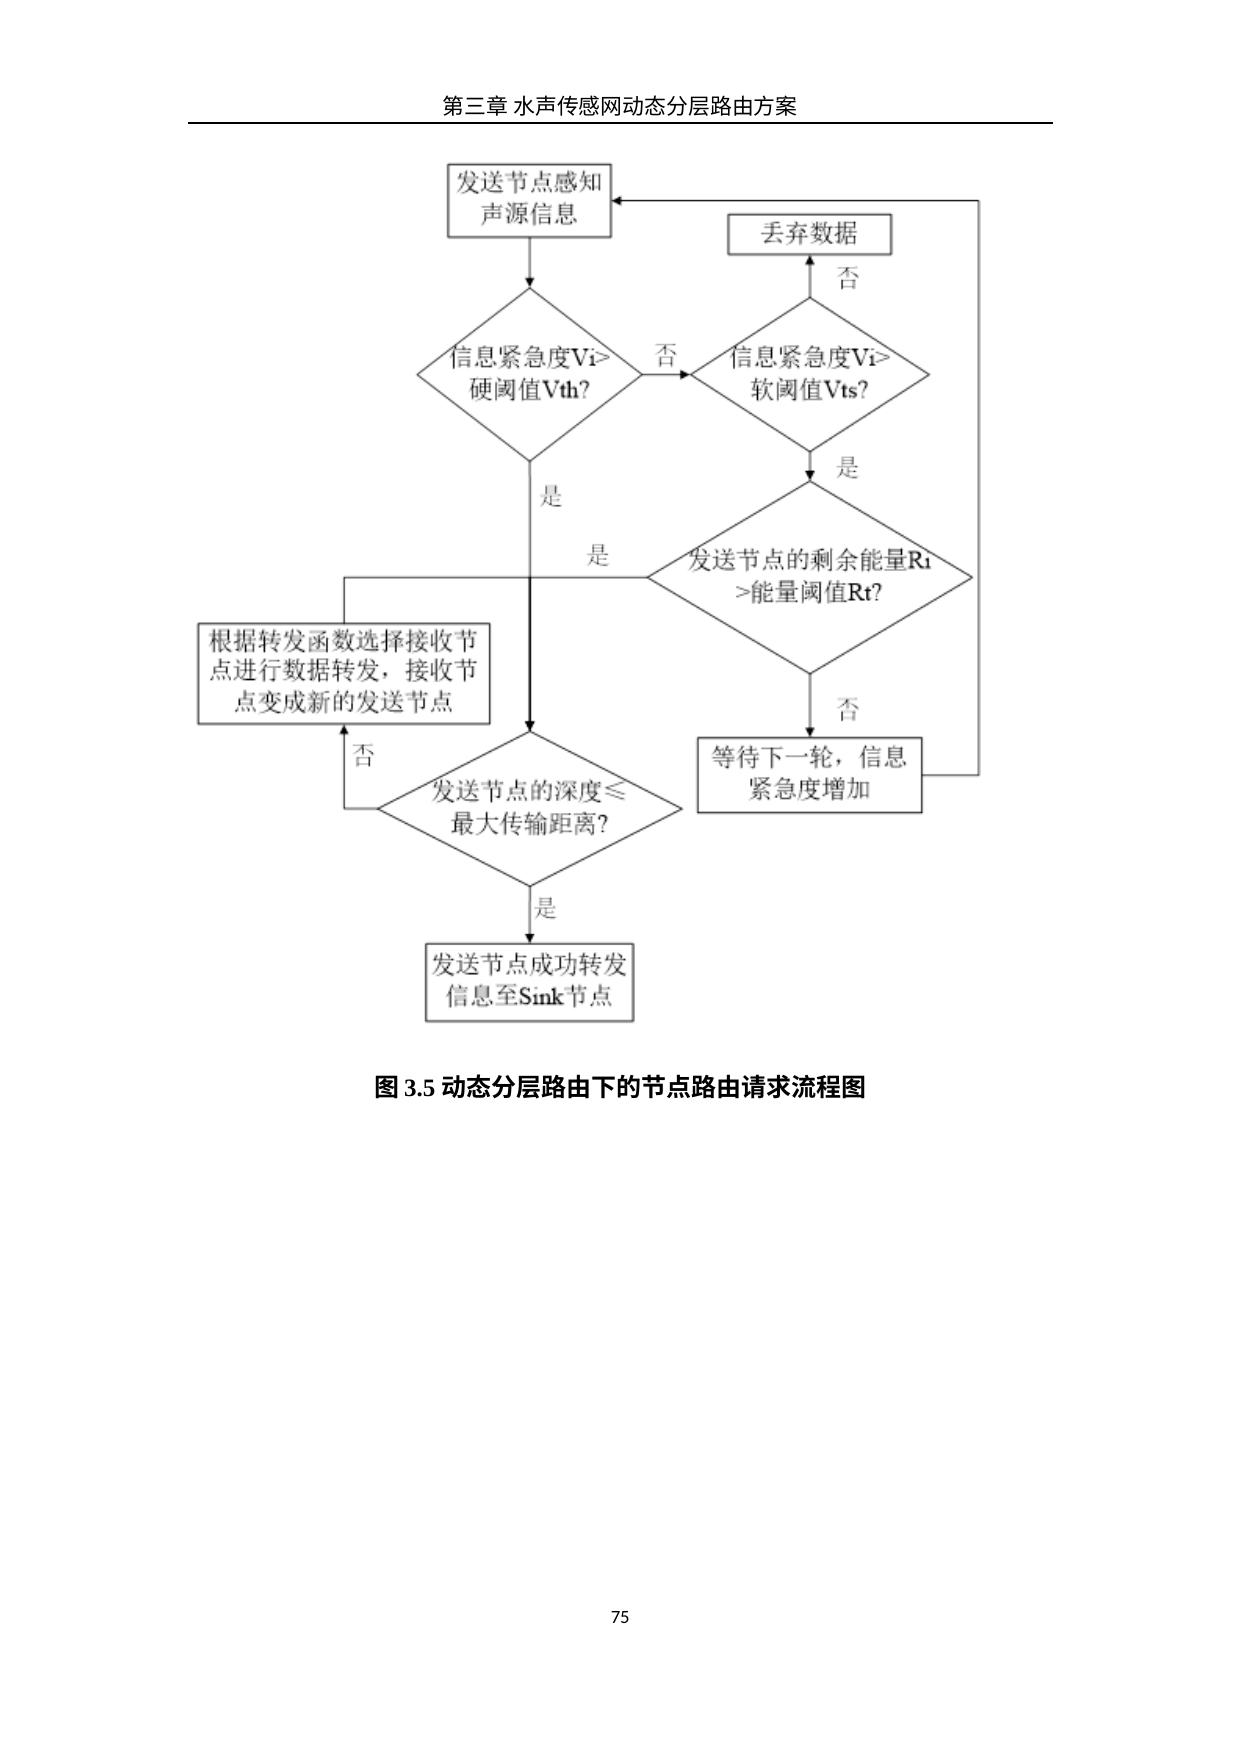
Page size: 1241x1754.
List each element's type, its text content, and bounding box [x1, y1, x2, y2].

text 图3.5 动态分层路由下的节点路由请求流程图 [187, 1053, 1053, 1118]
picture [196, 162, 1045, 1028]
